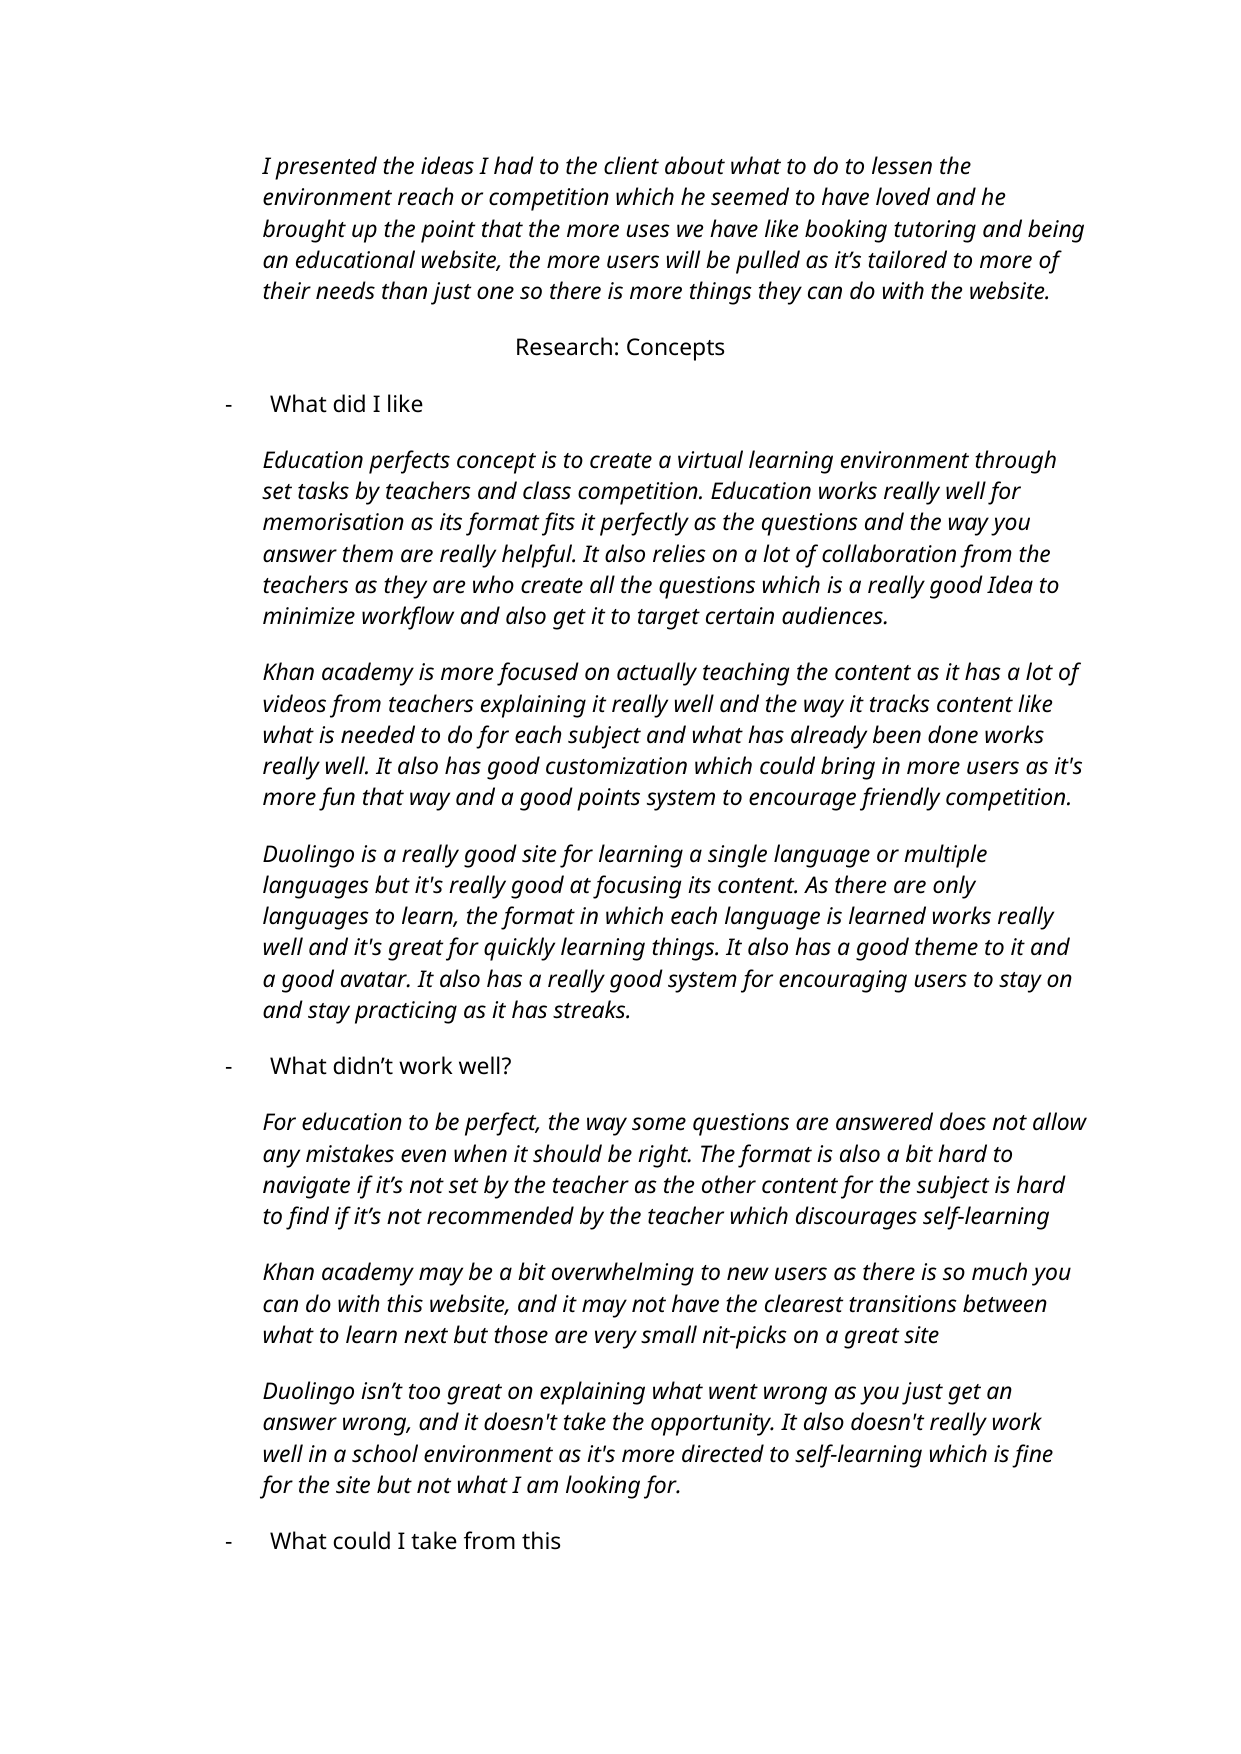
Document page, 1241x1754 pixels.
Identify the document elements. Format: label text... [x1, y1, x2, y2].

text Education perfects concept is to create a virtual learning environment through set tasks by teachers and class competition. Education works really well for memorisation as its format fits it perfectly as the questions and the way you answer them are really helpful. It also relies on a lot of collaboration from the teachers as they are who create all the questions which is a really good Idea to minimize workflow and also get it to target certain audiences. [262, 444, 1090, 631]
text Research: Concepts [150, 331, 1090, 362]
text Duolingo isn’t too great on explaining what went wrong as you just get an answer wrong, and it doesn't take the opportunity. It also doesn't really work well in a school environment as it's more directed to self-learning which is fine for the site but not what I am looking for. [262, 1375, 1090, 1500]
text Khan academy may be a bit overwhelming to new users as there is so much you can do with this website, and it may not have the clearest transitions between what to learn next but those are very small nit-picks on a great site [262, 1256, 1090, 1350]
text - What could I take from this [225, 1525, 1090, 1556]
text I presented the ideas I had to the client about what to do to lessen the environment reach or competition which he seemed to have loved and he brought up the point that the more uses we have like booking tutoring and being an educational website, the more users will be pulled as it’s tailored to more of their needs than just one so there is more things they can do with the website. [262, 150, 1090, 306]
text Duolingo is a really good site for learning a single language or multiple languages but it's really good at focusing its content. As there are only languages to learn, the format in which each language is learned works really well and it's great for quickly learning things. It also has a good theme to it and a good avatar. It also has a really good system for encouraging users to stay on and stay practicing as it has streaks. [262, 837, 1090, 1025]
text For education to be perfect, the way some questions are answered does not allow any mistakes even when it should be right. The format is also a bit hard to navigate if it’s not set by the teacher as the other content for the subject is hard to find if it’s not recommended by the teacher which discourages self-learning [262, 1106, 1090, 1231]
text Khan academy is more focused on actually teaching the content as it has a lot of videos from teachers explaining it really well and the way it tracks content like what is needed to do for each subject and what has already been done works really well. It also has good customization which could bring in more users as it's more fun that way and a good points system to encourage friendly competition. [262, 656, 1090, 812]
text - What did I like [225, 387, 1090, 419]
text - What didn’t work well? [225, 1050, 1090, 1081]
